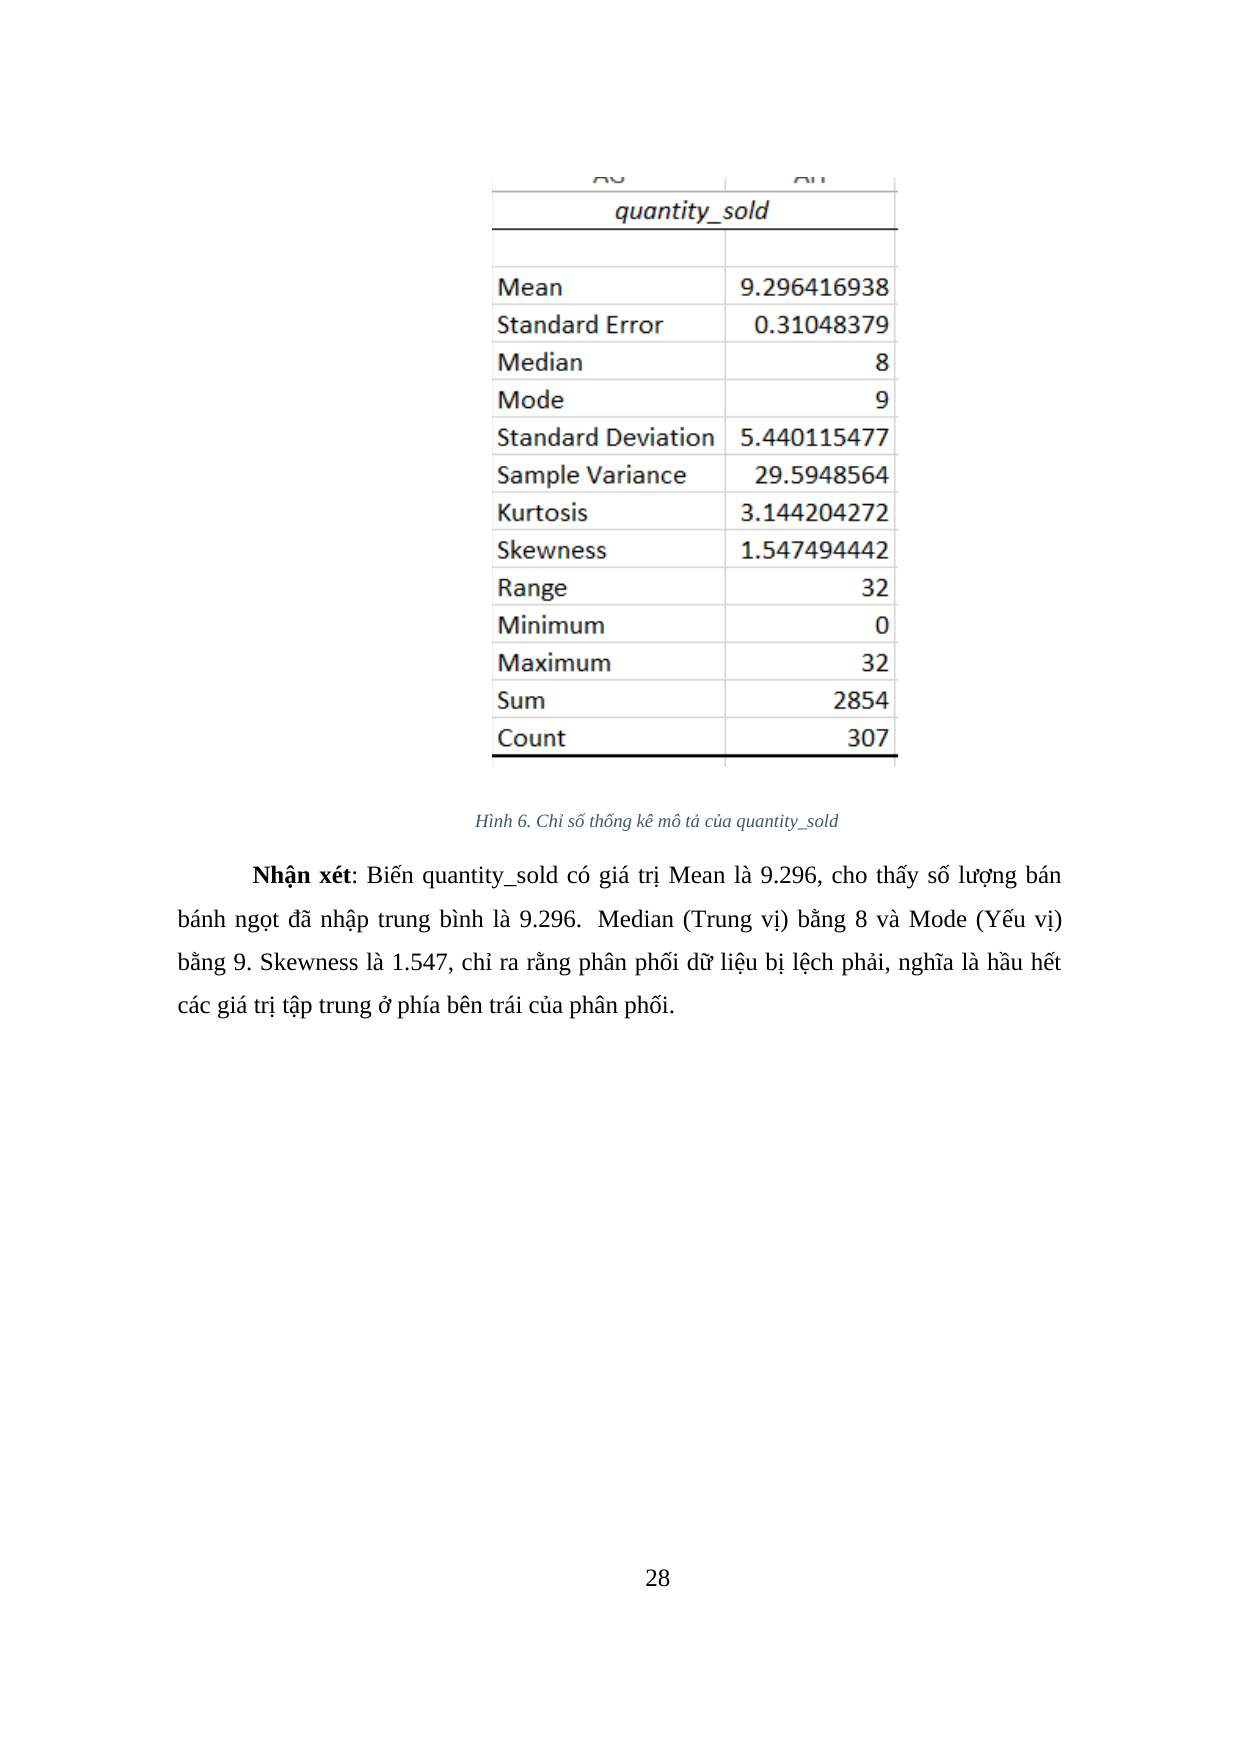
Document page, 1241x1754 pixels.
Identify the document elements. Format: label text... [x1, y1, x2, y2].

text Hình 6. Chỉ số thống kê mô tả của quantity_sold [177, 810, 1063, 831]
picture [492, 177, 899, 767]
text Nhận xét: Biến quantity_sold có giá trị Mean là 9.296, cho thấy số lượng bán bánh ngọt đã nhập trung bình là 9.296. Median (Trung vị) bằng 8 và Mode (Yếu vị) bằng 9. Skewness là 1.547, chỉ ra rằng phân phối dữ liệu bị lệch phải, nghĩa là hầu hết các giá trị tập trung ở phía bên trái của phân phối. [177, 861, 1063, 1019]
